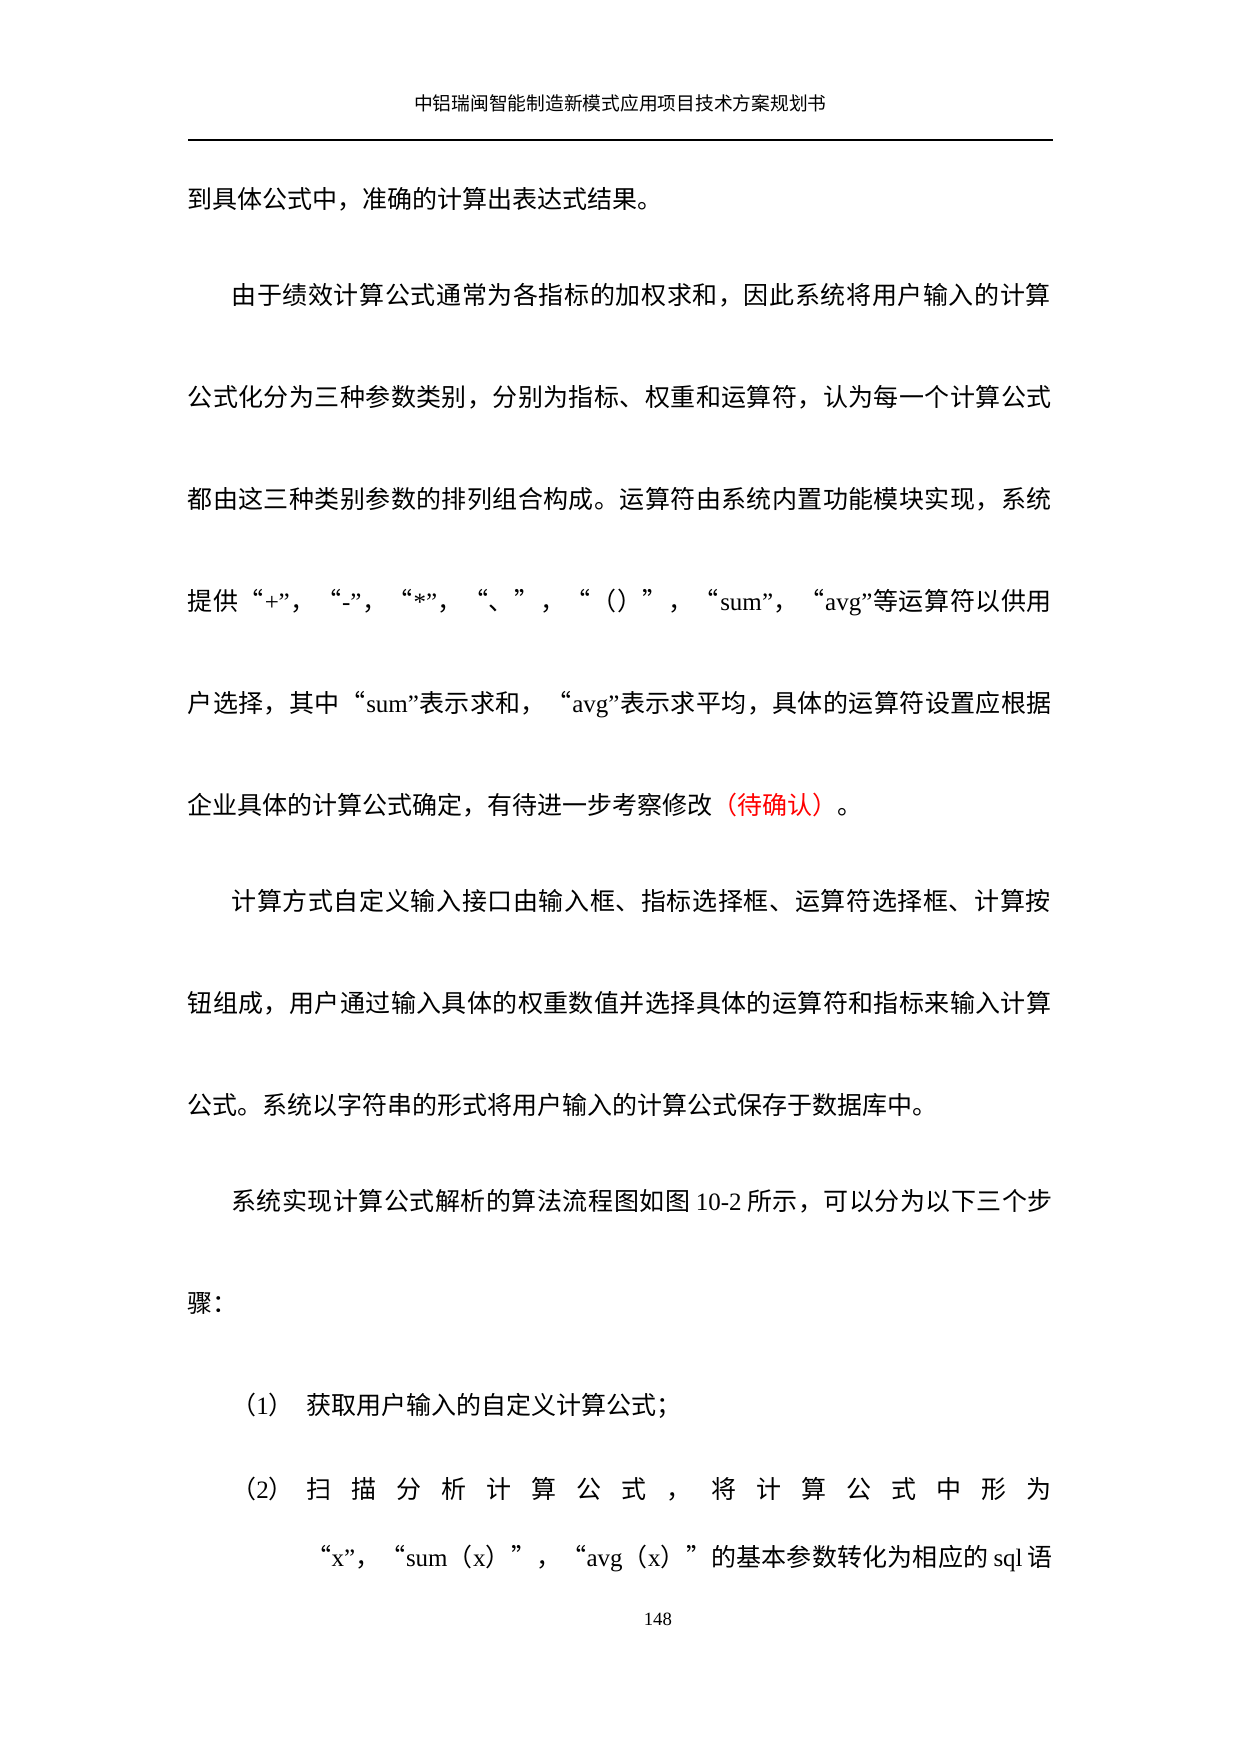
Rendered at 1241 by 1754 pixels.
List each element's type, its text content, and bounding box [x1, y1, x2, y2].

text 由于绩效计算公式通常为各指标的加权求和，因此系统将用户输入的计算公式化分为三种参数类别，分别为指标、权重和运算符，认为每一个计算公式都由这三种类别参数的排列组合构成。运算符由系统内置功能模块实现，系统提供“+”，“-”，“*”，“、”，“（）”，“sum”，“avg”等运算符以供用户选择，其中“sum”表示求和，“avg”表示求平均，具体的运算符设置应根据企业具体的计算公式确定，有待进一步考察修改（待确认）。 [187, 260, 1053, 837]
list 获取用户输入的自定义计算公式； [231, 1369, 1053, 1437]
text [187, 164, 1053, 232]
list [231, 1454, 1053, 1589]
text 计算方式自定义输入接口由输入框、指标选择框、运算符选择框、计算按钮组成，用户通过输入具体的权重数值并选择具体的运算符和指标来输入计算公式。系统以字符串的形式将用户输入的计算公式保存于数据库中。 [187, 866, 1053, 1137]
text 系统实现计算公式解析的算法流程图如图10-2所示，可以分为以下三个步骤： [187, 1165, 1053, 1335]
